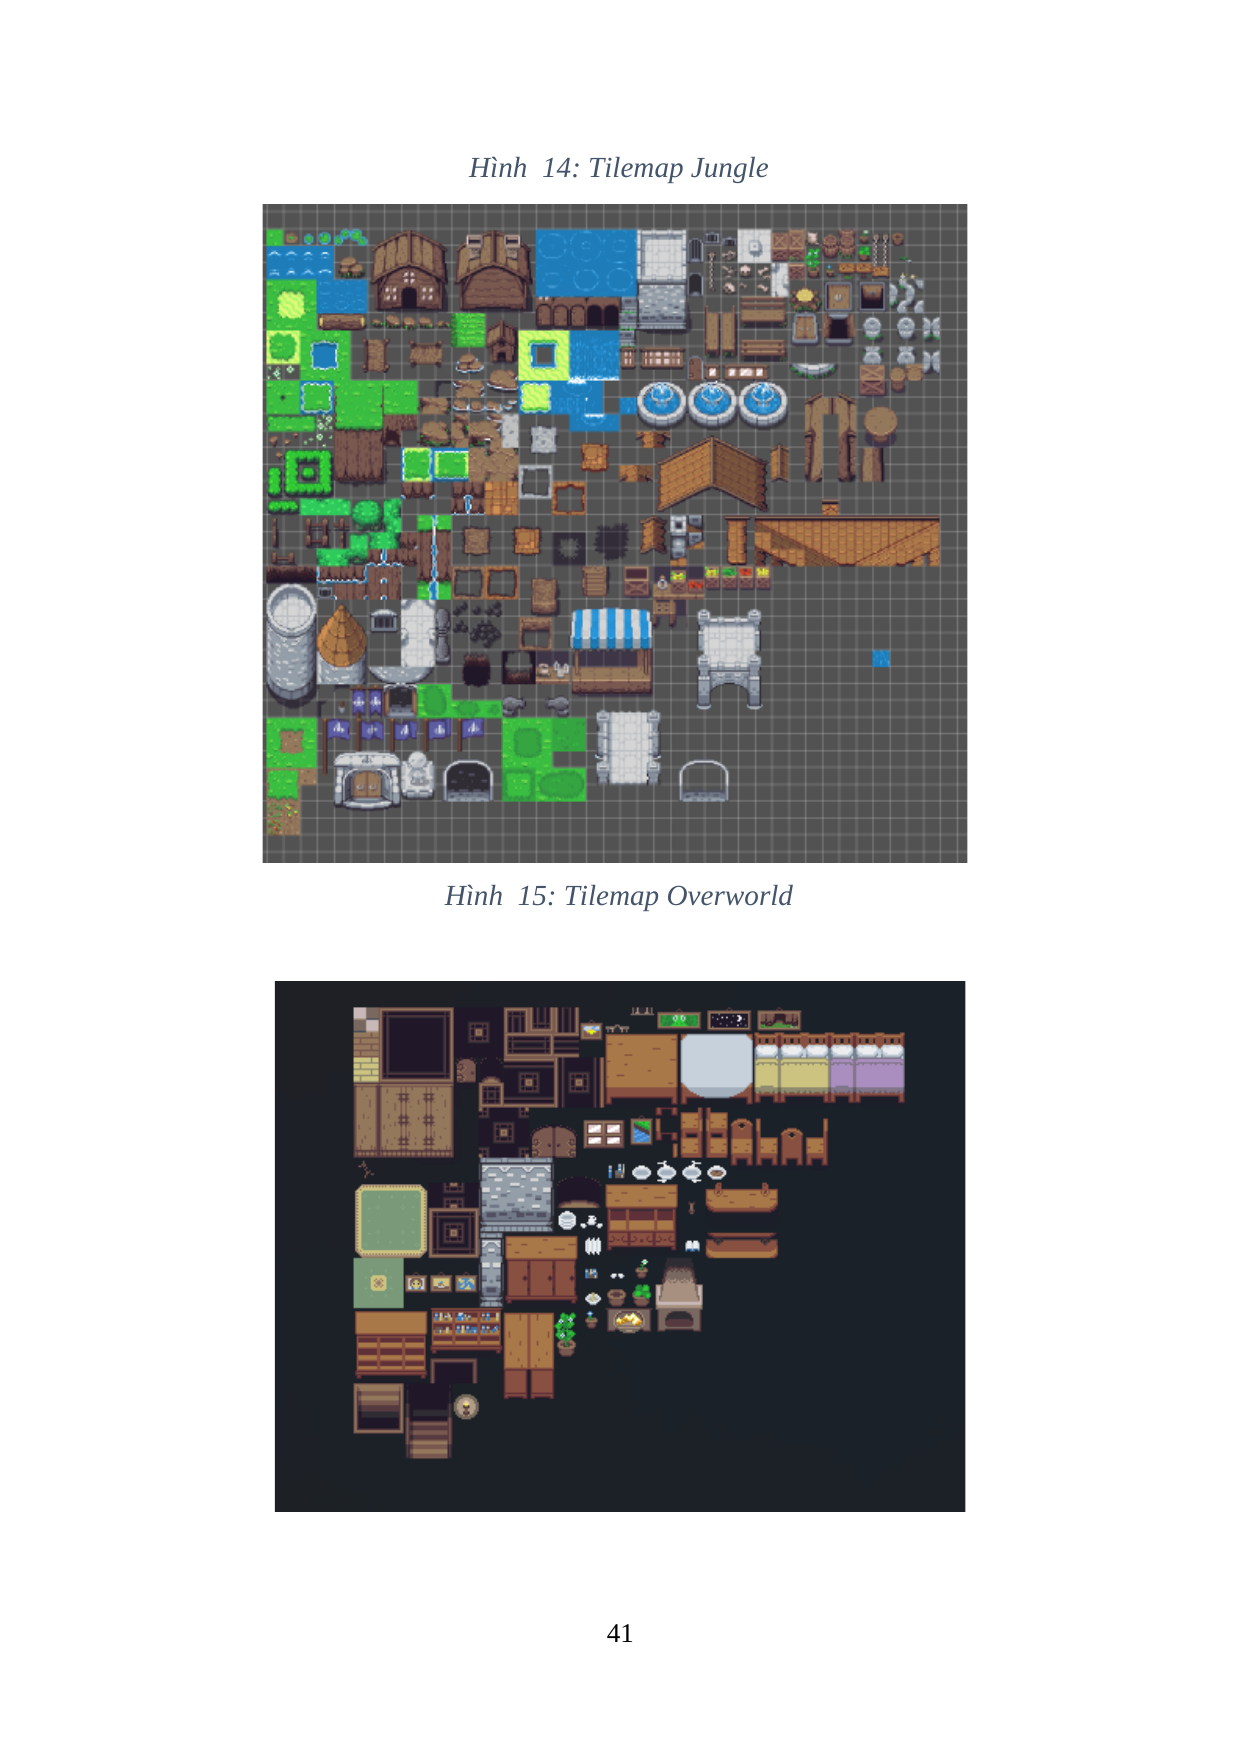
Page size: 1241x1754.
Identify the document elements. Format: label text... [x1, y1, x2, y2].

text Hình 14: Tilemap Jungle [150, 150, 1090, 183]
text Hình 15: Tilemap Overworld [150, 878, 1090, 911]
picture [262, 204, 968, 863]
picture [274, 981, 966, 1512]
